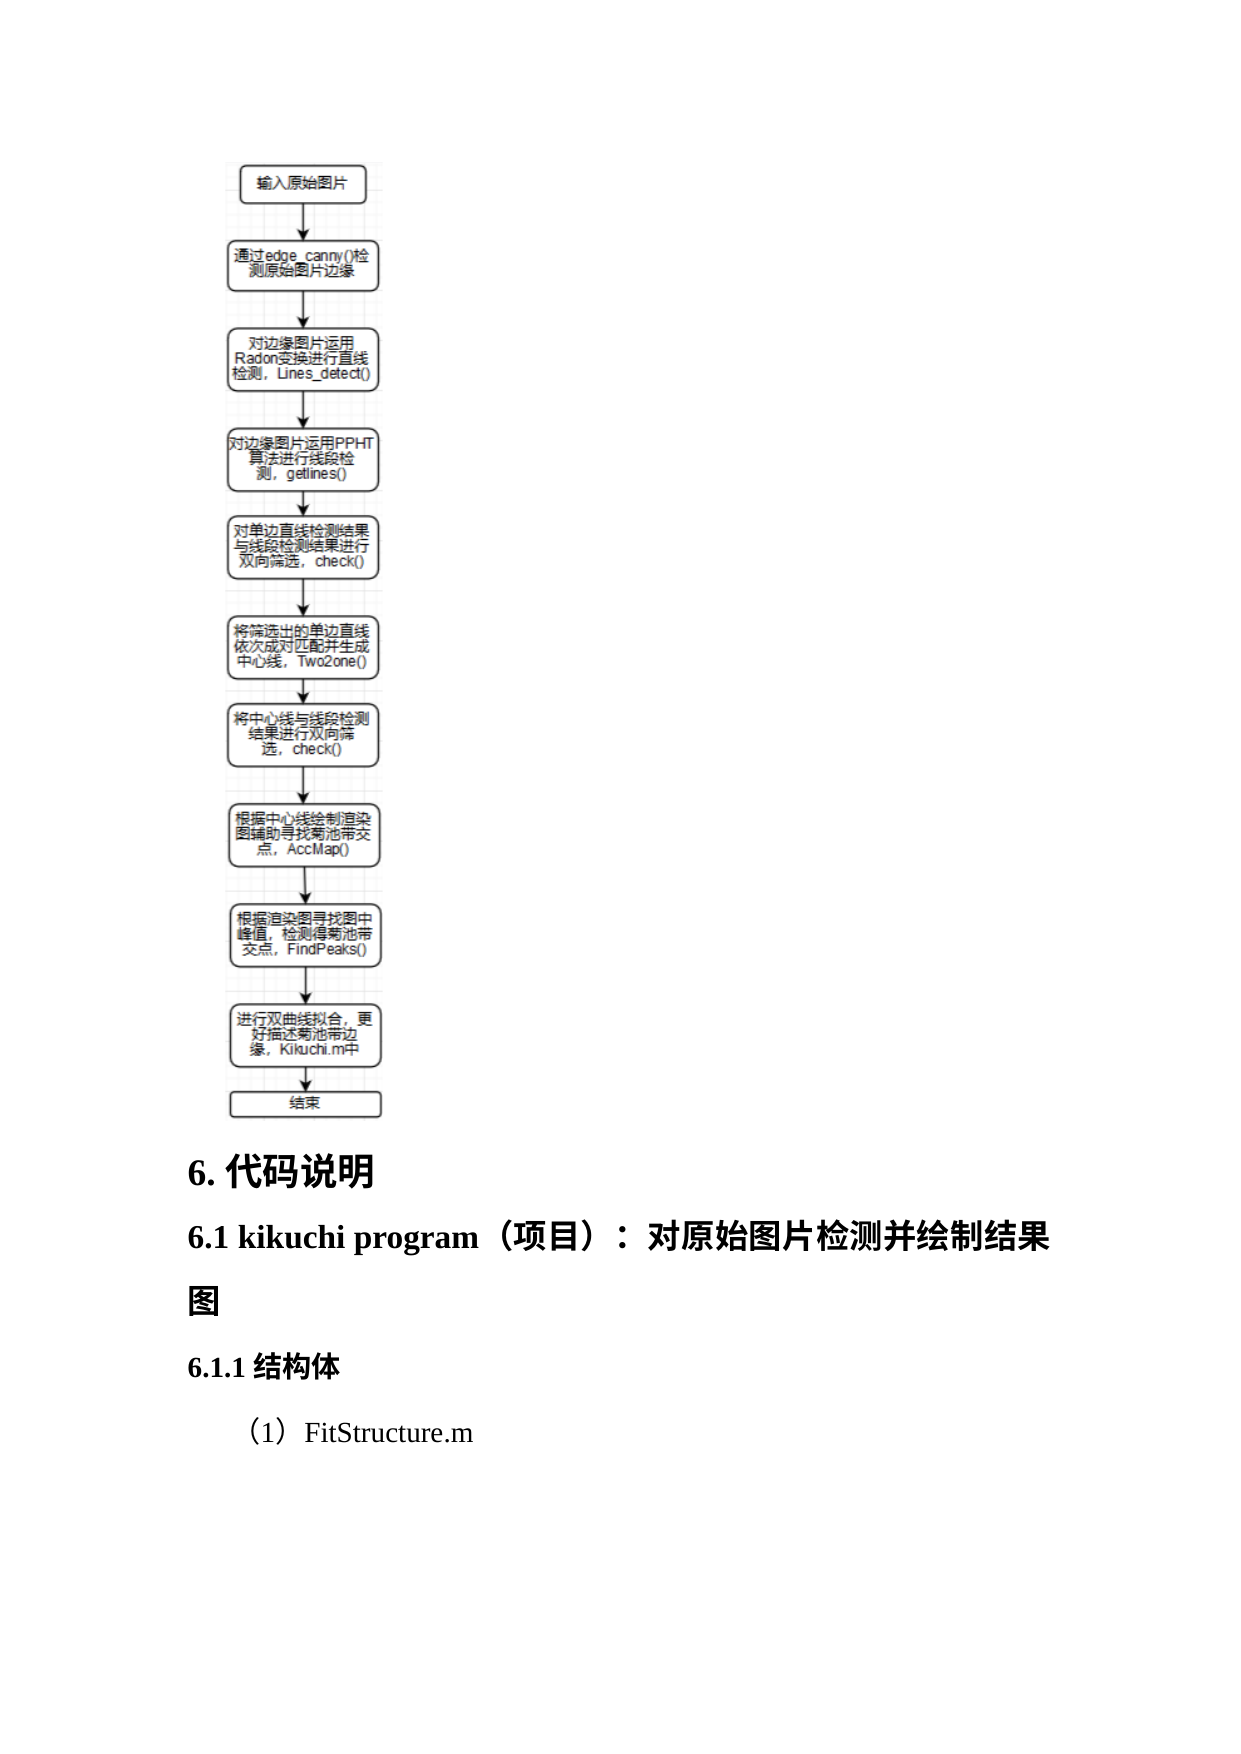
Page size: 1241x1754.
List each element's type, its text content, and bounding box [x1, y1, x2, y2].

list （1）FitStructure.m [187, 1397, 1053, 1462]
picture [225, 162, 383, 1121]
list 6.1.1 结构体 [187, 1332, 1053, 1397]
list 6.1 kikuchi program（项目）：对原始图片检测并绘制结果图 [187, 1202, 1053, 1332]
list 代码说明 [187, 1137, 1053, 1202]
